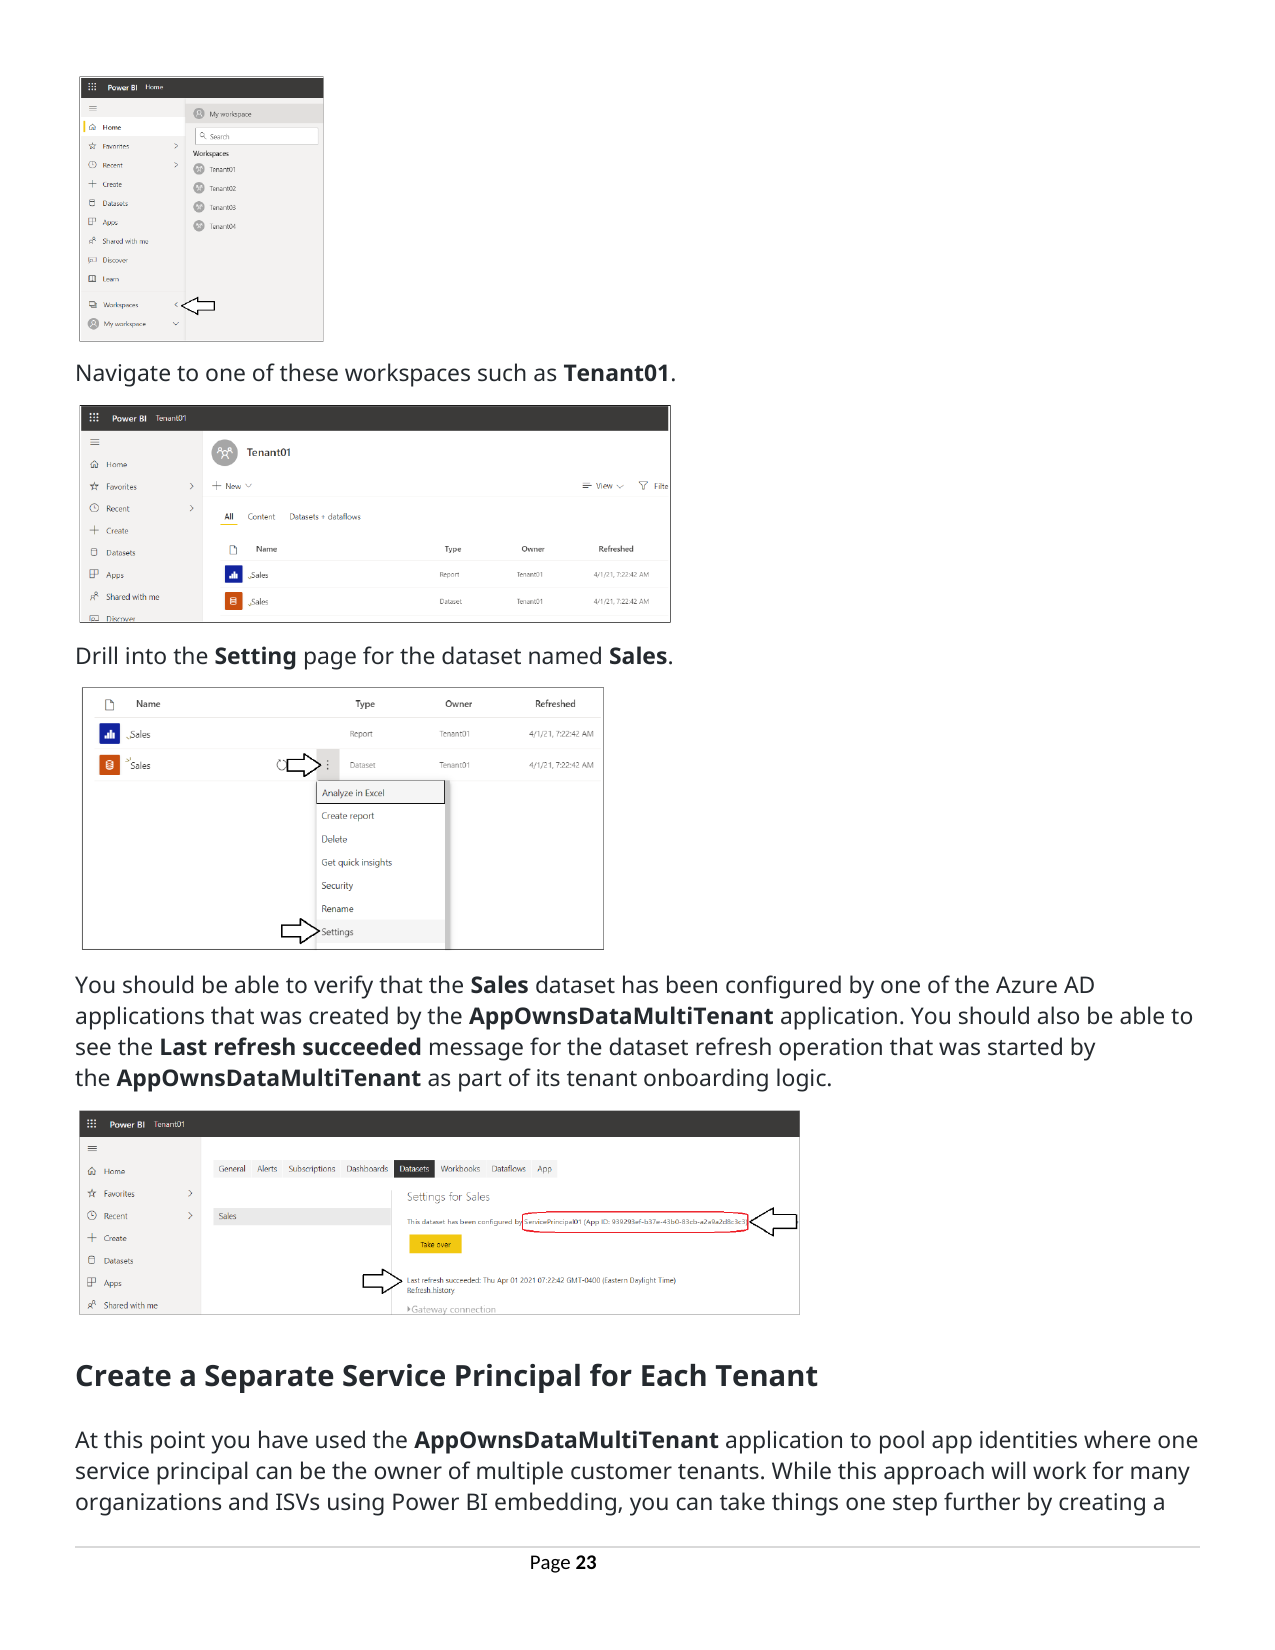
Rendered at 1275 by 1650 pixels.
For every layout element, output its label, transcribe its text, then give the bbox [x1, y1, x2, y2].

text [75, 1423, 1200, 1517]
text Navigate to one of these workspaces such as Tenant01. [75, 357, 1200, 388]
picture [75, 1106, 804, 1319]
picture [75, 75, 325, 345]
subtitle Create a Separate Service Principal for Each Tenant [75, 1356, 1200, 1395]
text You should be able to verify that the Sales dataset has been configured by one of the Azure AD applications that was created by the AppOwnsDataMultiTenant application. You should also be able to see the Last refresh succeeded message for the dataset refresh operation that was started by the AppOwnsDataMultiTenant as part of its tenant onboarding logic. [75, 969, 1200, 1094]
text Drill into the Setting page for the dataset named Sales. [75, 640, 1200, 671]
picture [75, 683, 604, 957]
picture [75, 400, 675, 628]
